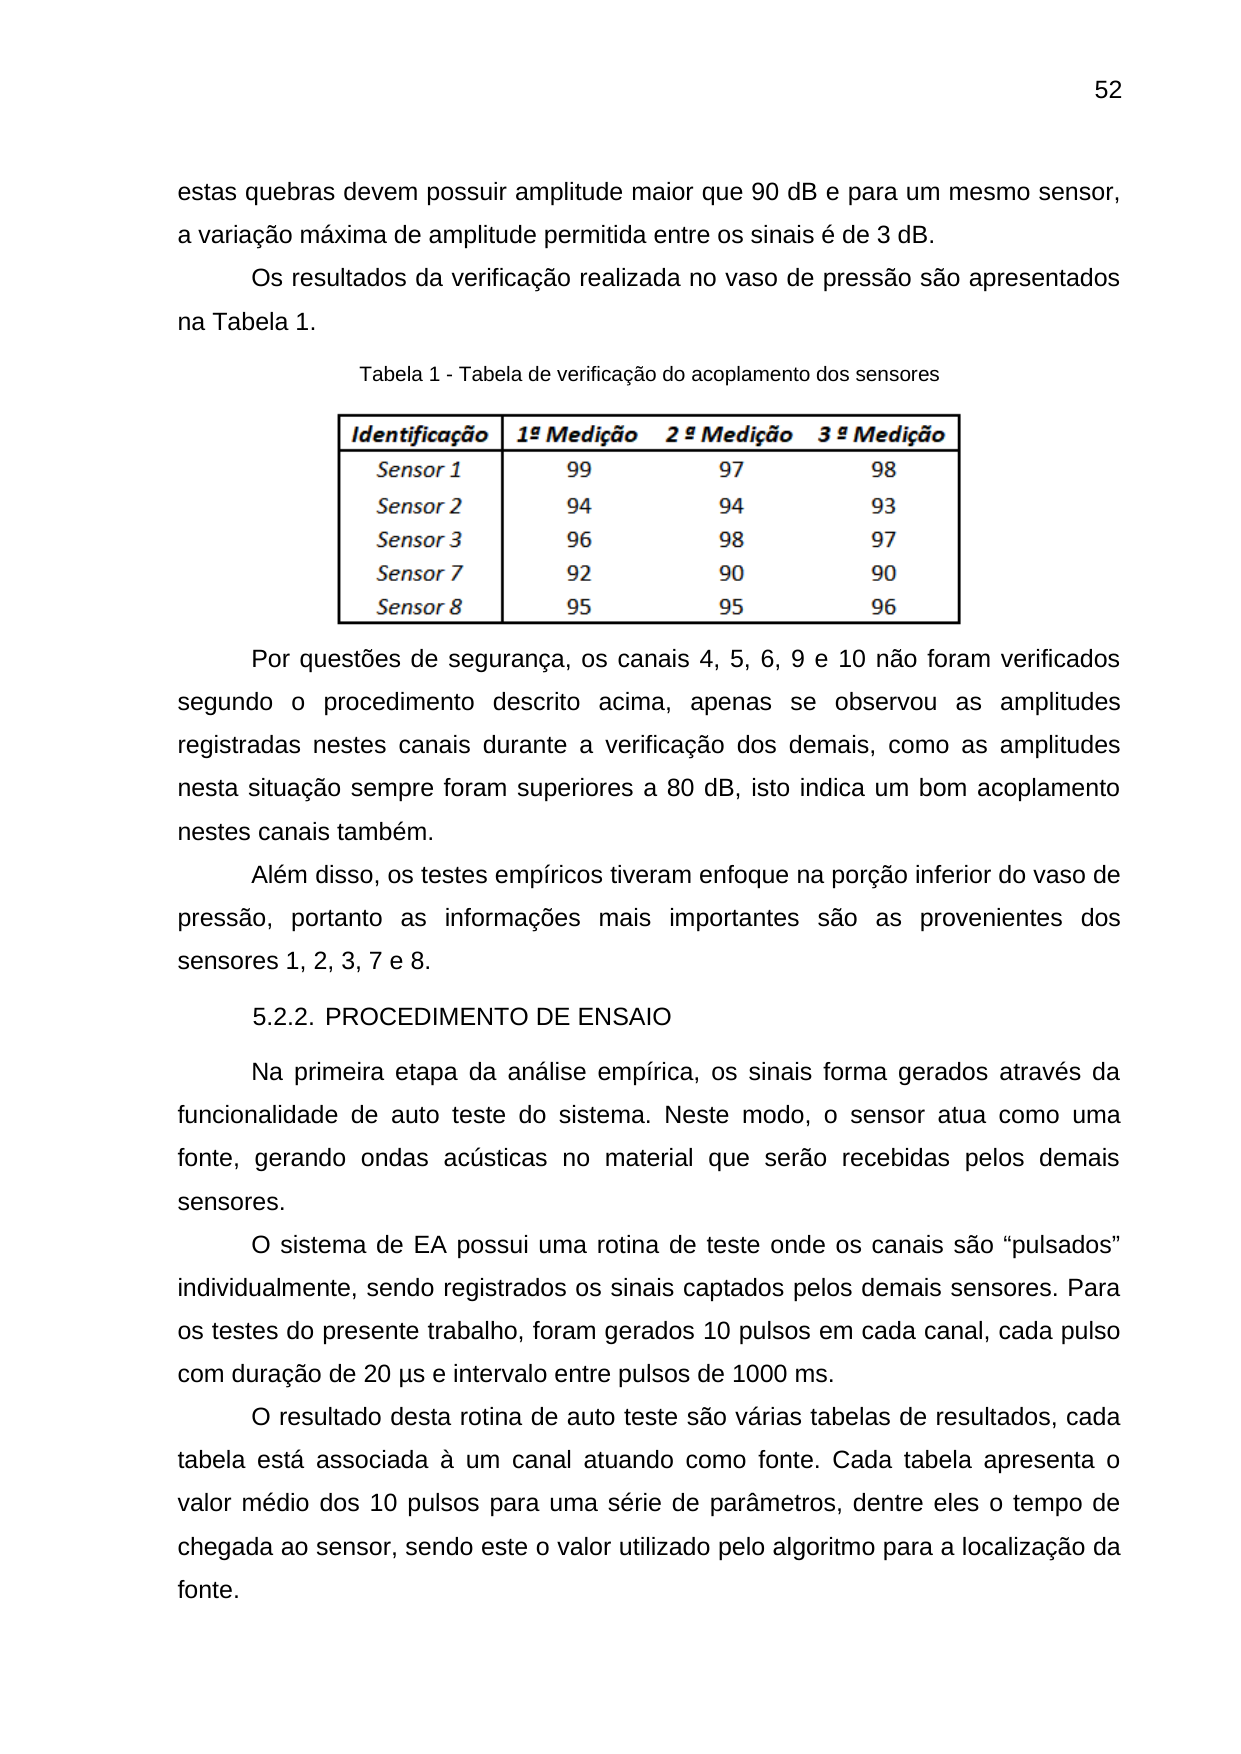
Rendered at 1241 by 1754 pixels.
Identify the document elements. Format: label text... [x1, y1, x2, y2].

text Tabela 1 - Tabela de verificação do acoplamento dos sensores [177, 362, 1122, 386]
text Na primeira etapa da análise empírica, os sinais forma gerados através da funcionalidade de auto teste do sistema. Neste modo, o sensor atua como uma fonte, gerando ondas acústicas no material que serão recebidas pelos demais sensores. [177, 1057, 1122, 1215]
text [177, 177, 1122, 249]
text O resultado desta rotina de auto teste são várias tabelas de resultados, cada tabela está associada à um canal atuando como fonte. Cada tabela apresenta o valor médio dos 10 pulsos para uma série de parâmetros, dentre eles o tempo de chegada ao sensor, sendo este o valor utilizado pelo algoritmo para a localização da fonte. [177, 1402, 1122, 1603]
text Além disso, os testes empíricos tiveram enfoque na porção inferior do vaso de pressão, portanto as informações mais importantes são as provenientes dos sensores 1, 2, 3, 7 e 8. [177, 860, 1122, 975]
text O sistema de EA possui uma rotina de teste onde os canais são “pulsados” individualmente, sendo registrados os sinais captados pelos demais sensores. Para os testes do presente trabalho, foram gerados 10 pulsos em cada canal, cada pulso com duração de 20 µs e intervalo entre pulsos de 1000 ms. [177, 1230, 1122, 1388]
text Os resultados da verificação realizada no vaso de pressão são apresentados na Tabela 1. [177, 263, 1122, 335]
subtitle Procedimento de ensaio [252, 1002, 1122, 1030]
text Por questões de segurança, os canais 4, 5, 6, 9 e 10 não foram verificados segundo o procedimento descrito acima, apenas se observou as amplitudes registradas nestes canais durante a verificação dos demais, como as amplitudes nesta situação sempre foram superiores a 80 dB, isto indica um bom acoplamento nestes canais também. [177, 644, 1122, 845]
picture [335, 410, 965, 630]
